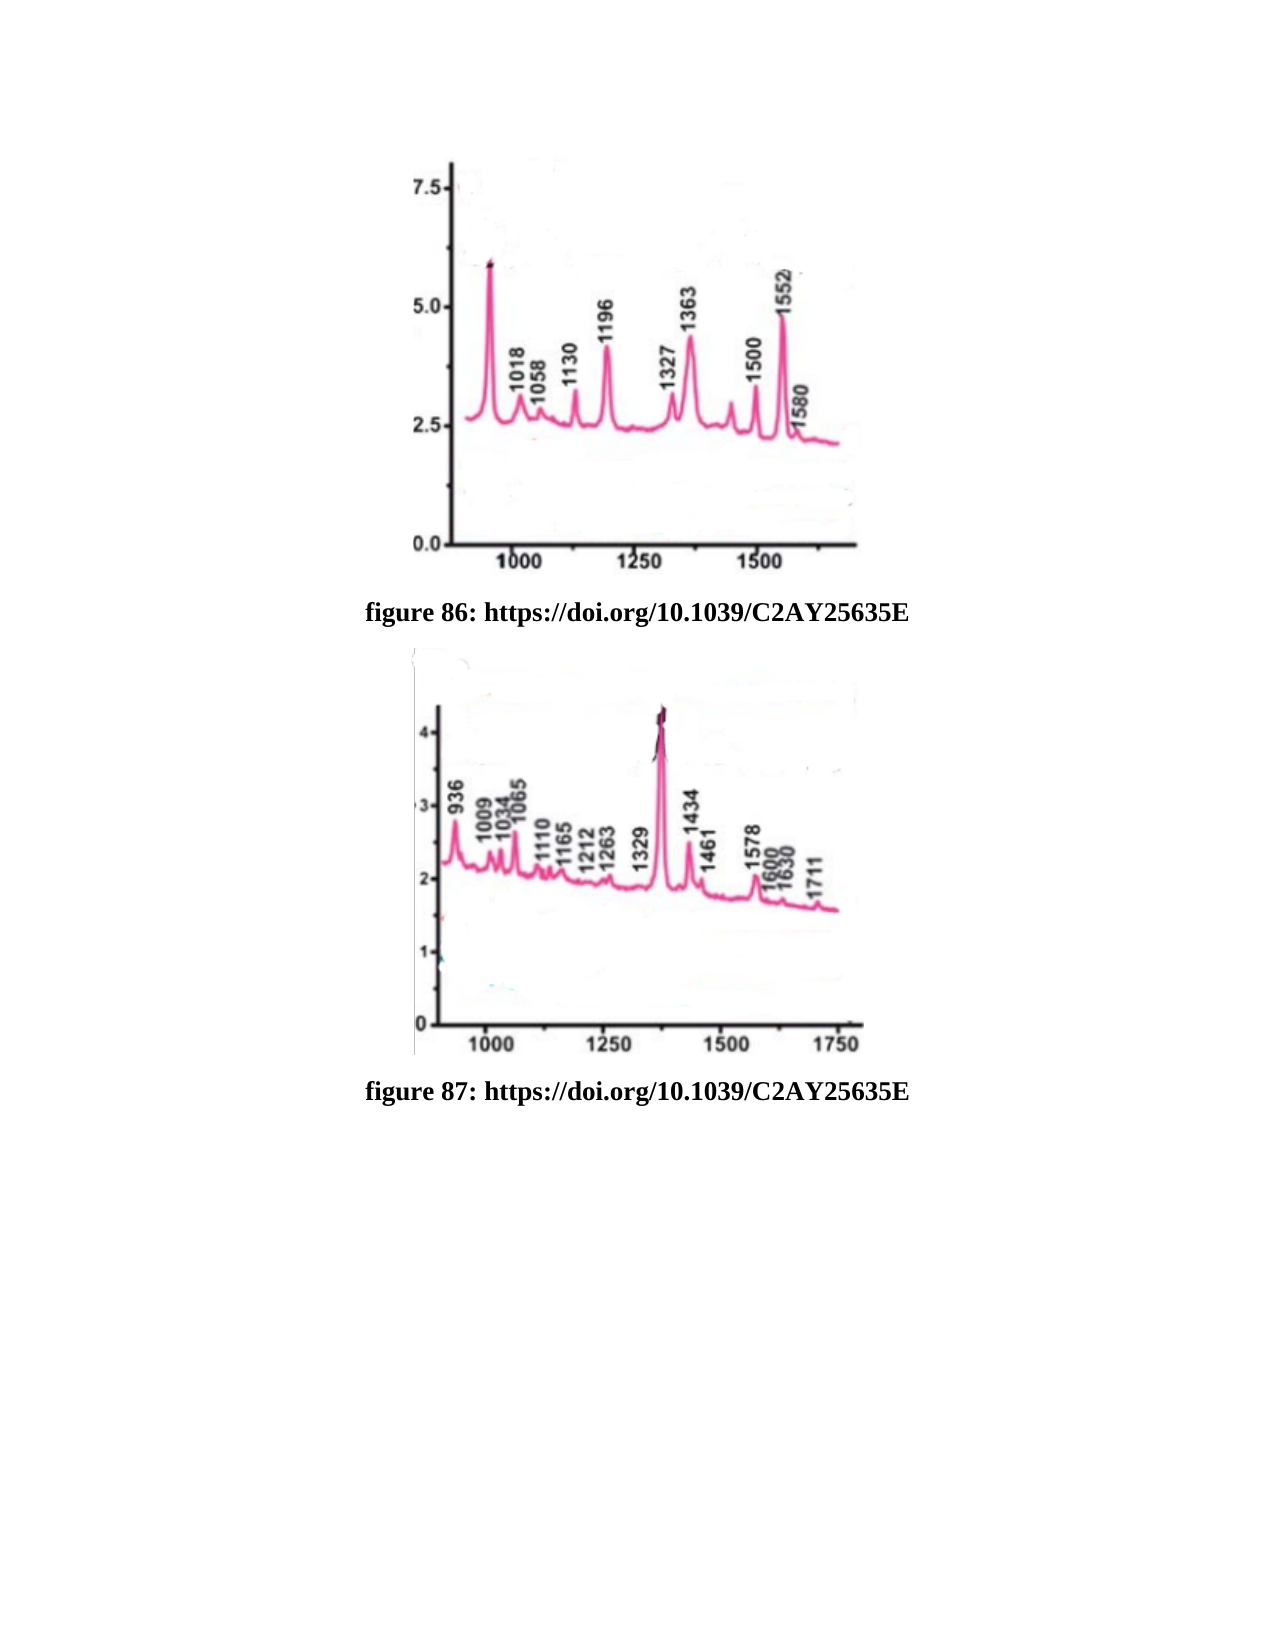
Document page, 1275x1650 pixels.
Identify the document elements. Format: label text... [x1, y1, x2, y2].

text figure 86: https://doi.org/10.1039/C2AY25635E [150, 596, 1125, 627]
picture [411, 648, 864, 1055]
text figure 87: https://doi.org/10.1039/C2AY25635E [150, 1076, 1125, 1107]
picture [413, 150, 862, 575]
